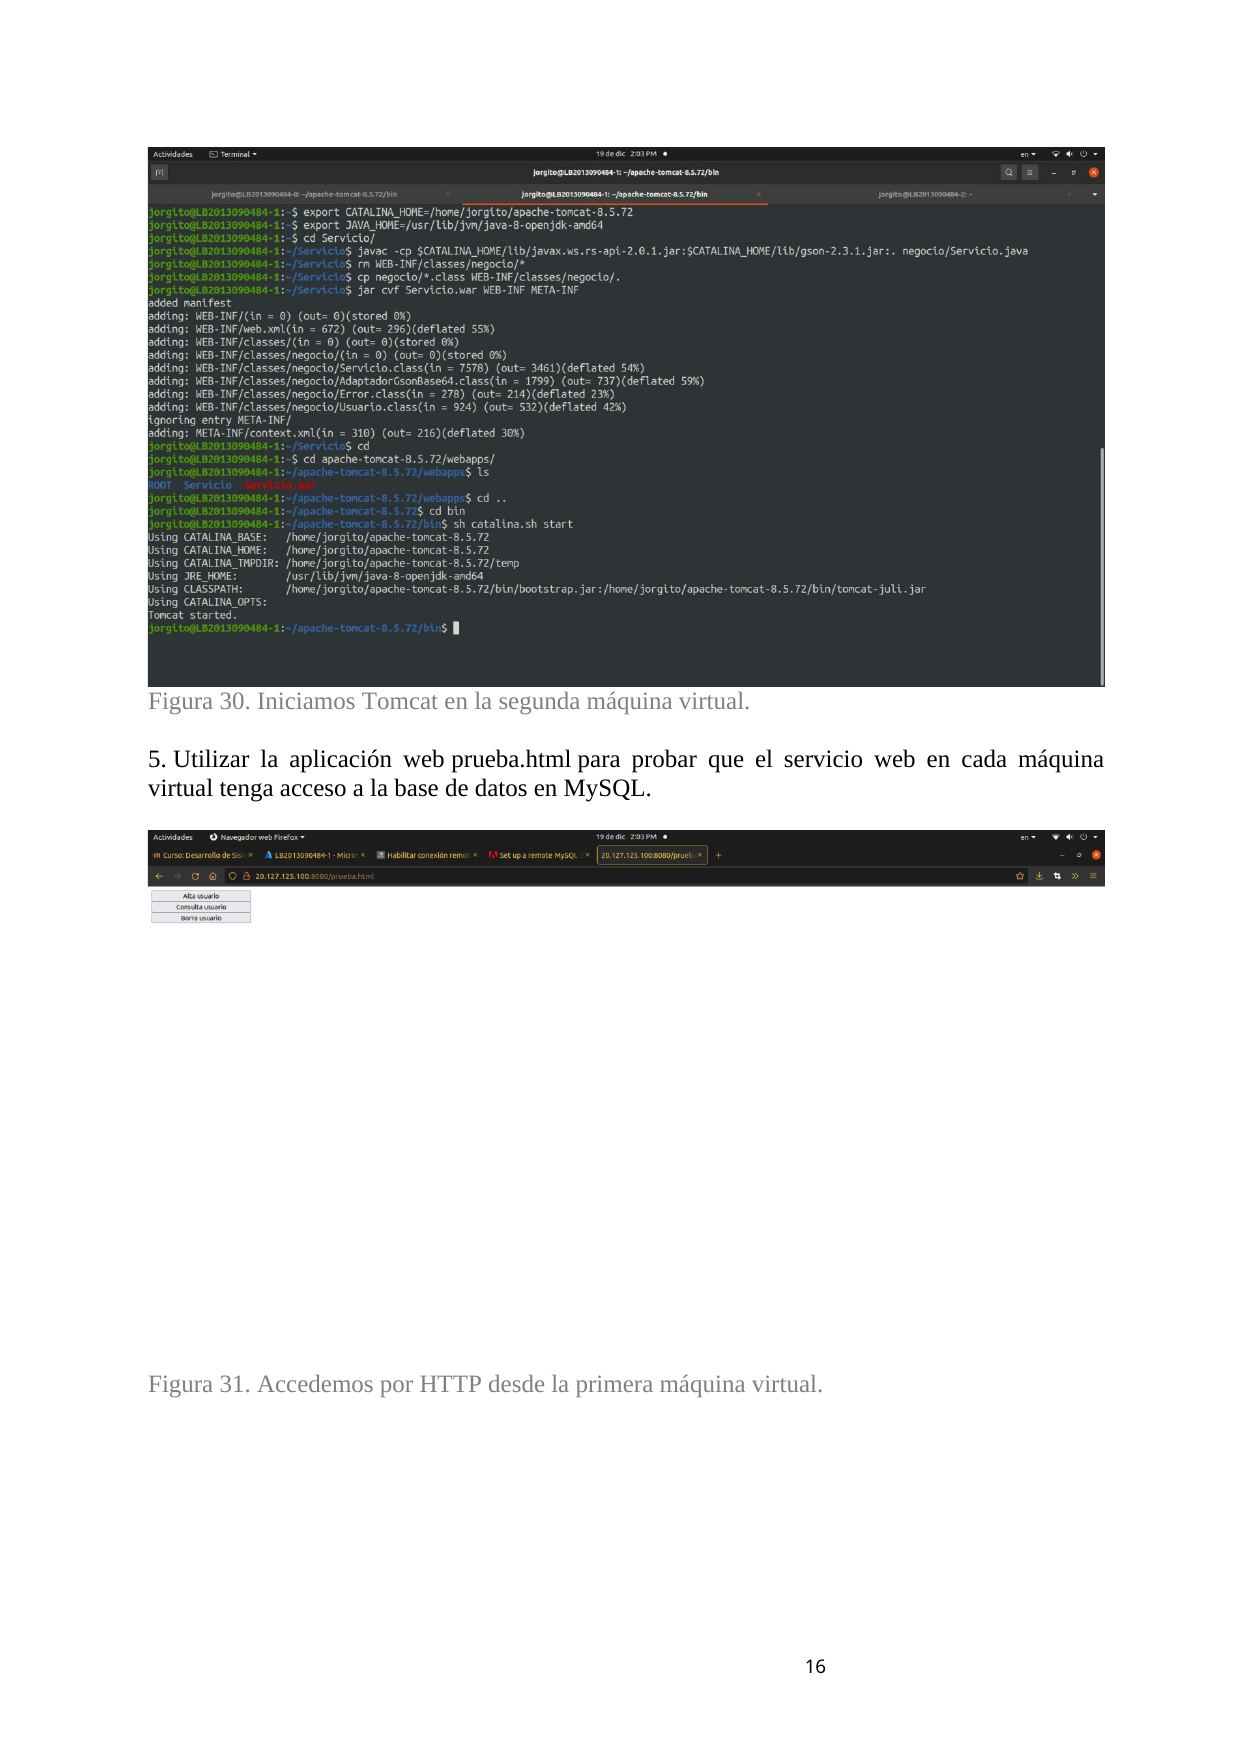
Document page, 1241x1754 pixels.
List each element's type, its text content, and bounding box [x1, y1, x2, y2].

list Utilizar la aplicación web prueba.html para probar que el servicio web en cada máquina virtual tenga acceso a la base de datos en MySQL. [148, 744, 1105, 802]
picture [147, 147, 1105, 687]
text Figura 30. Iniciamos Tomcat en la segunda máquina virtual. [148, 687, 1105, 715]
text Figura 31. Accedemos por HTTP desde la primera máquina virtual. [148, 1370, 1105, 1398]
picture [147, 830, 1105, 1370]
